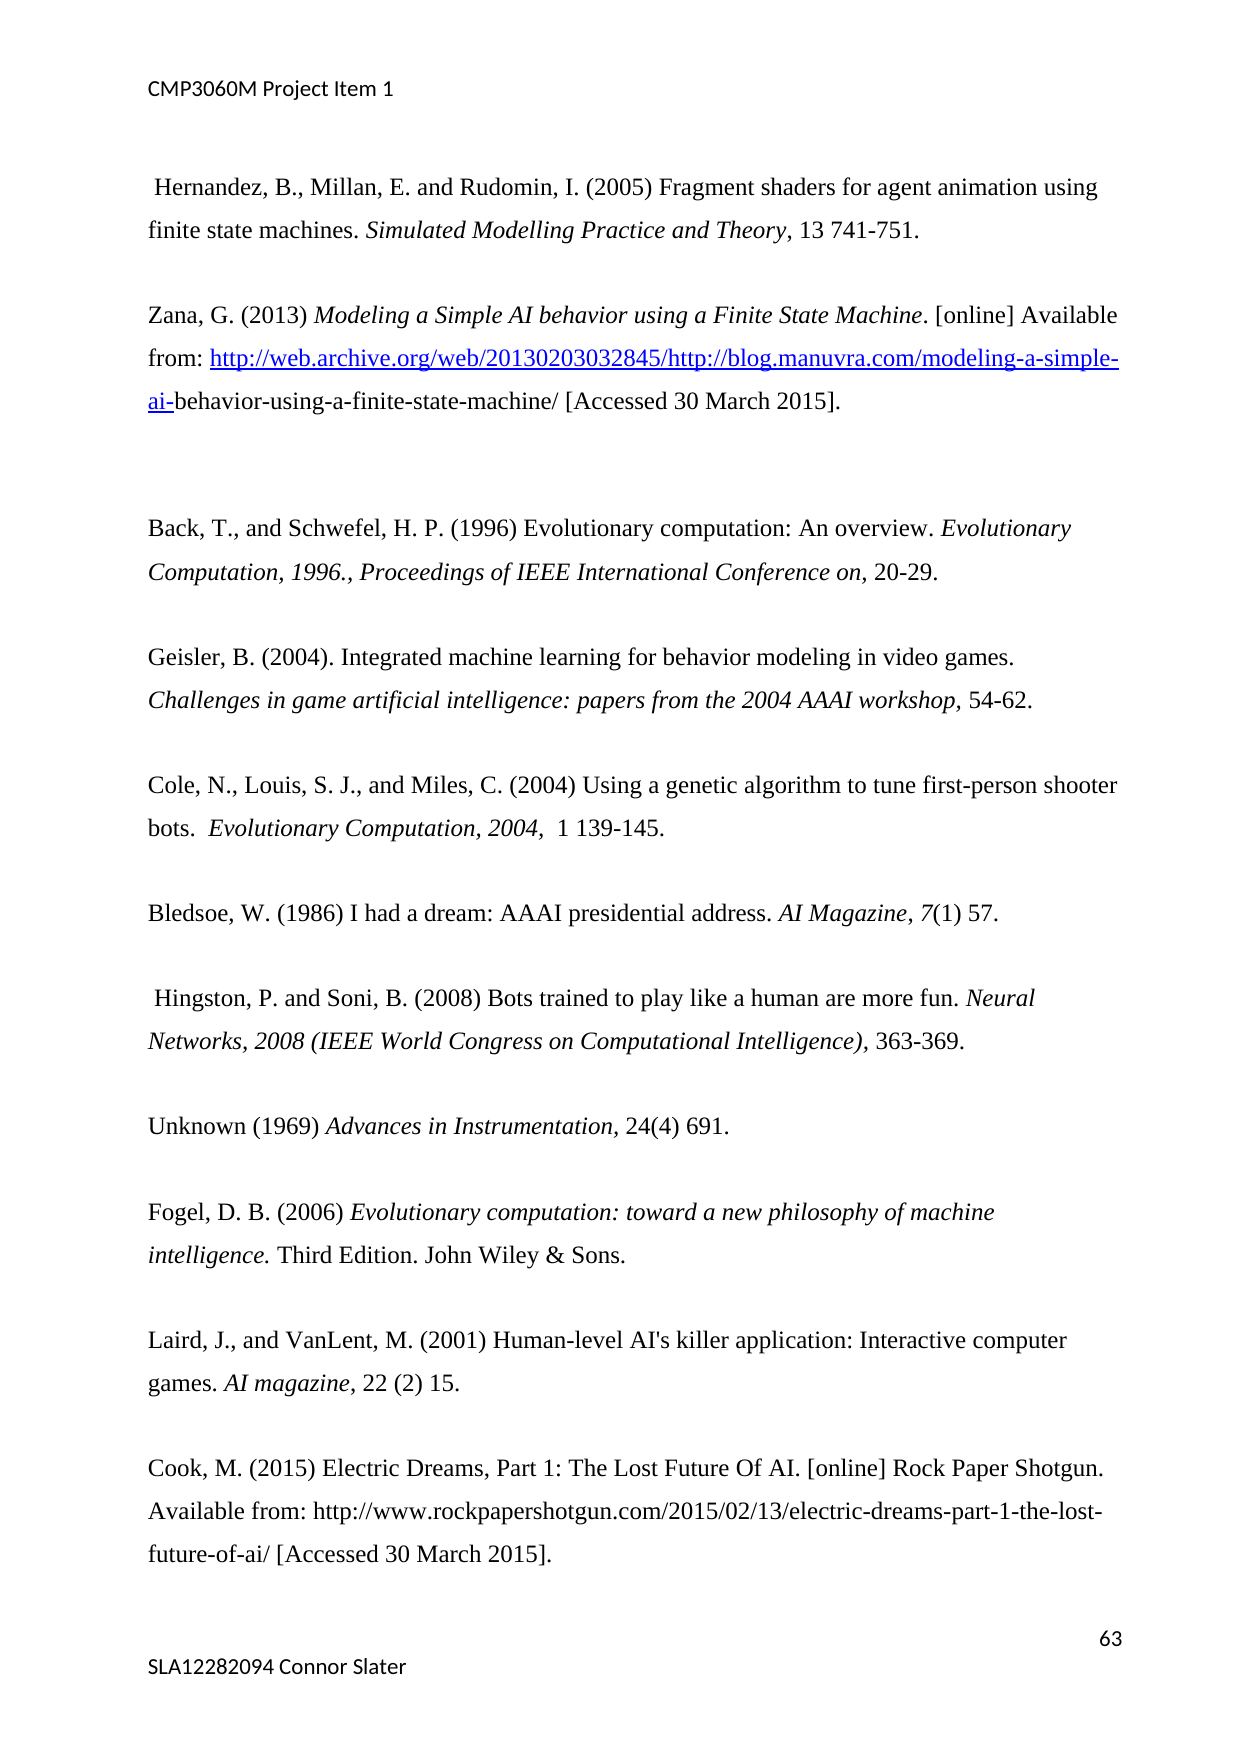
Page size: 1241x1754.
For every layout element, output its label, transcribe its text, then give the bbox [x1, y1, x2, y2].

text Hingston, P. and Soni, B. (2008) Bots trained to play like a human are more fun. Neural Networks, 2008 (IEEE World Congress on Computational Intelligence), 363-369. [148, 983, 1122, 1055]
text Hernandez, B., Millan, E. and Rudomin, I. (2005) Fragment shaders for agent animation using [148, 172, 1122, 201]
text Fogel, D. B. (2006) Evolutionary computation: toward a new philosophy of machine intelligence. Third Edition. John Wiley & Sons. [148, 1197, 1122, 1268]
text Zana, G. (2013) Modeling a Simple AI behavior using a Finite State Machine. [online] Available from: http://web.archive.org/web/20130203032845/http://blog.manuvra.com/modeling-a-simple-ai-behavior-using-a-finite-state-machine/ [Accessed 30 March 2015]. [148, 300, 1122, 415]
text Bledsoe, W. (1986) I had a dream: AAAI presidential address. AI Magazine, 7(1) 57. [148, 898, 1122, 927]
text Cook, M. (2015) Electric Dreams, Part 1: The Lost Future Of AI. [online] Rock Paper Shotgun. Available from: http://www.rockpapershotgun.com/2015/02/13/electric-dreams-part-1-the-lost-future-of-ai/ [Accessed 30 March 2015]. [148, 1453, 1122, 1568]
text finite state machines. Simulated Modelling Practice and Theory, 13 741-751. [148, 215, 1122, 244]
text Unknown (1969) Advances in Instrumentation, 24(4) 691. [148, 1111, 1122, 1140]
text Geisler, B. (2004). Integrated machine learning for behavior modeling in video games. Challenges in game artificial intelligence: papers from the 2004 AAAI workshop, 54-62. [148, 642, 1122, 713]
text Cole, N., Louis, S. J., and Miles, C. (2004) Using a genetic algorithm to tune first-person shooter bots. Evolutionary Computation, 2004, 1 139-145. [148, 770, 1122, 842]
text Back, T., and Schwefel, H. P. (1996) Evolutionary computation: An overview. Evolutionary Computation, 1996., Proceedings of IEEE International Conference on, 20-29. [148, 513, 1122, 585]
text Laird, J., and VanLent, M. (2001) Human-level AI's killer application: Interactive computer games. AI magazine, 22 (2) 15. [148, 1325, 1122, 1397]
